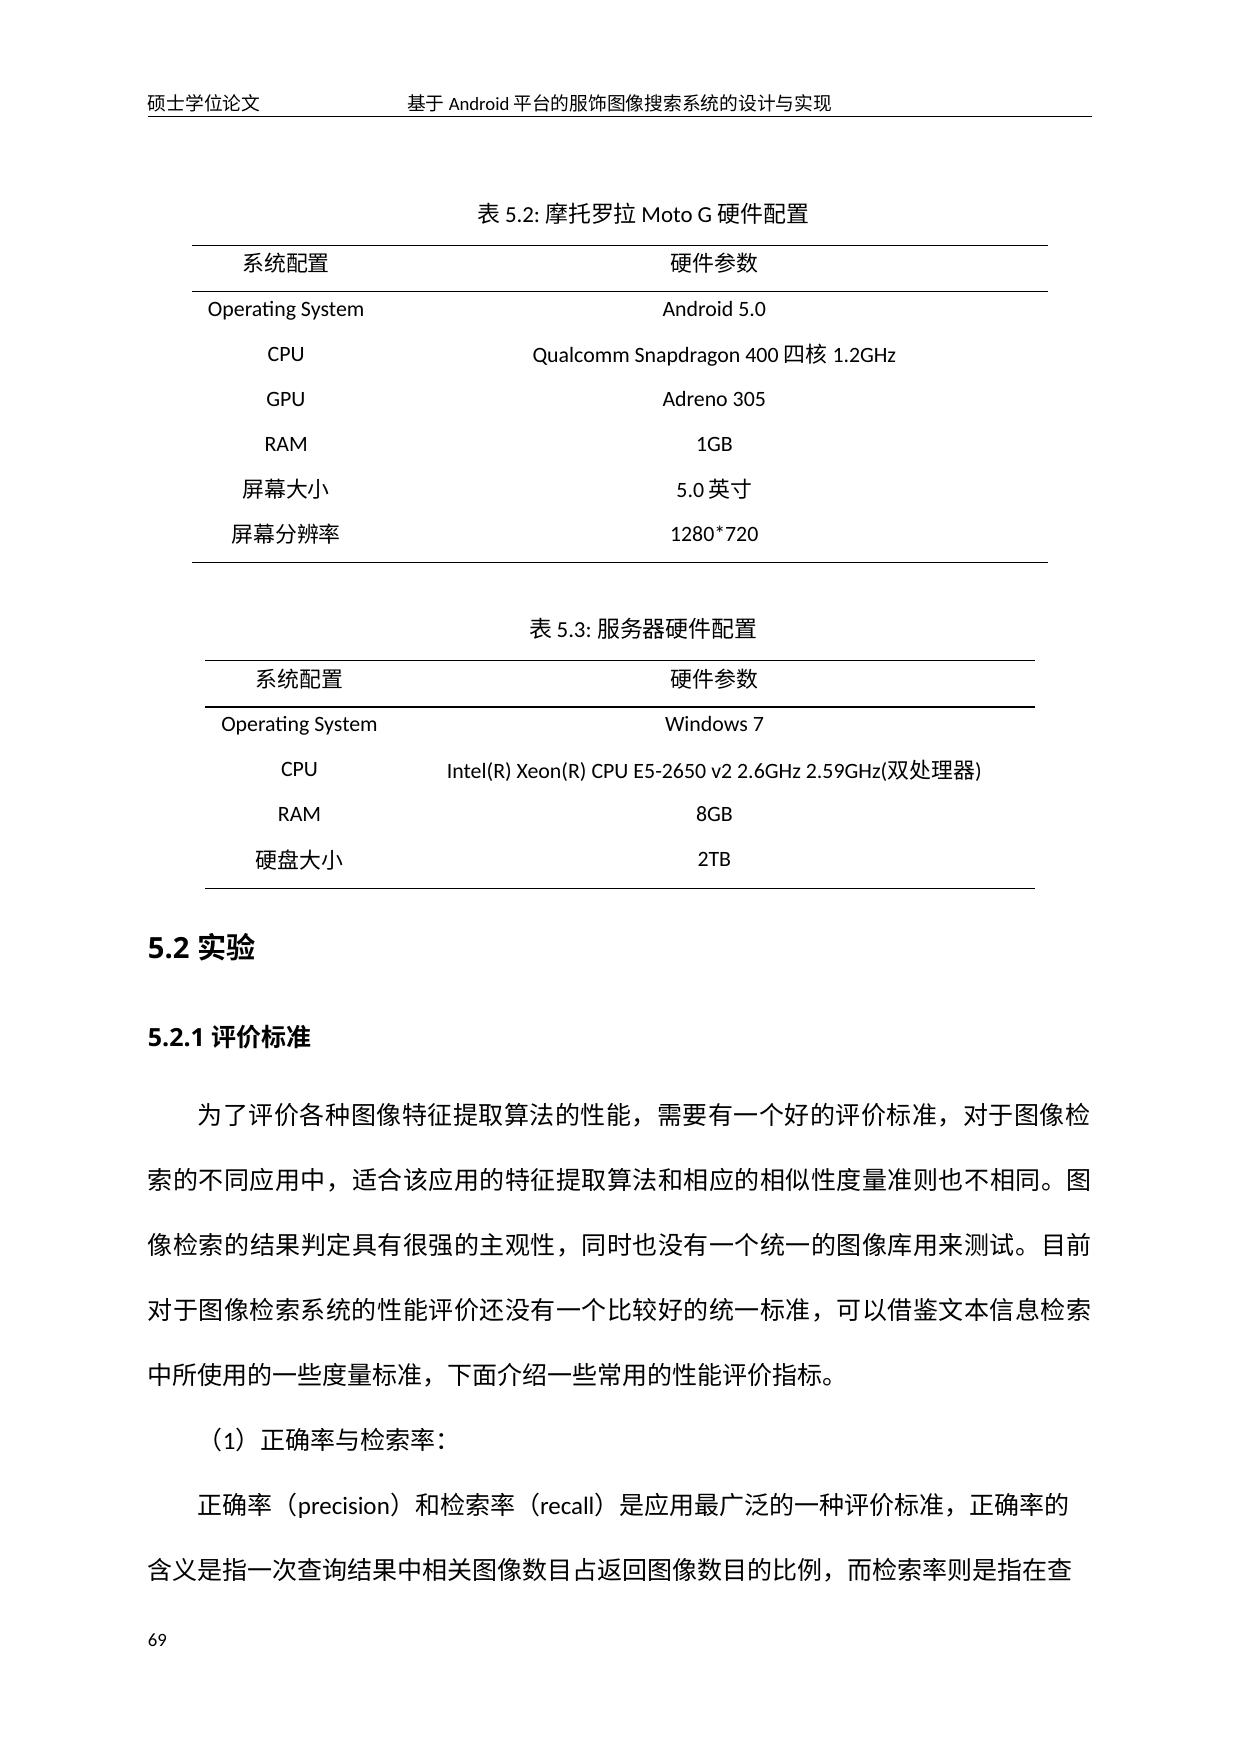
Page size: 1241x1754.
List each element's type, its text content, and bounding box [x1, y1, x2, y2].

table_cell Intel(R) Xeon(R) CPU E5-2650 v2 2.6GHz 2.59GHz(双处理器) [393, 753, 1035, 797]
table_cell Operating System [192, 292, 380, 337]
list 表5.3: 服务器硬件配置 [148, 595, 1092, 660]
table_cell 5.0英寸 [380, 472, 1048, 517]
table_cell 屏幕分辨率 [192, 517, 380, 562]
table_cell CPU [205, 753, 393, 797]
table_cell GPU [192, 382, 380, 427]
table_cell Operating System [205, 708, 393, 752]
list 为了评价各种图像特征提取算法的性能，需要有一个好的评价标准，对于图像检索的不同应用中，适合该应用的特征提取算法和相应的相似性度量准则也不相同。图像检索的结果判定具有很强的主观性，同时也没有一个统一的图像库用来测试。目前对于图像检索系统的性能评价还没有一个比较好的统一标准，可以借鉴文本信息检索中所使用的一些度量标准，下面介绍一些常用的性能评价指标。 [148, 1081, 1092, 1406]
table_cell 屏幕大小 [192, 472, 380, 517]
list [148, 1471, 1092, 1601]
table_header 系统配置 [205, 661, 393, 706]
subtitle 5.2.1 评价标准 [148, 1003, 1092, 1068]
table_cell Qualcomm Snapdragon 400 四核 1.2GHz [380, 337, 1048, 382]
table_cell RAM [192, 427, 380, 472]
table_cell 2TB [393, 843, 1035, 887]
table_cell Adreno 305 [380, 382, 1048, 427]
table_header 硬件参数 [393, 661, 1035, 706]
list 表5.2: 摩托罗拉Moto G 硬件配置 [148, 180, 1092, 245]
table_cell 8GB [393, 798, 1035, 842]
table_cell 1GB [380, 427, 1048, 472]
table_cell RAM [205, 798, 393, 842]
table_header 硬件参数 [380, 246, 1048, 291]
table_cell 硬盘大小 [205, 843, 393, 887]
subtitle 5.2 实验 [148, 913, 1092, 978]
table_cell Windows 7 [393, 708, 1035, 752]
table_header 系统配置 [192, 246, 380, 291]
list （1）正确率与检索率： [148, 1406, 1092, 1471]
table_cell 1280*720 [380, 517, 1048, 562]
table_cell CPU [192, 337, 380, 382]
table_cell Android 5.0 [380, 292, 1048, 337]
